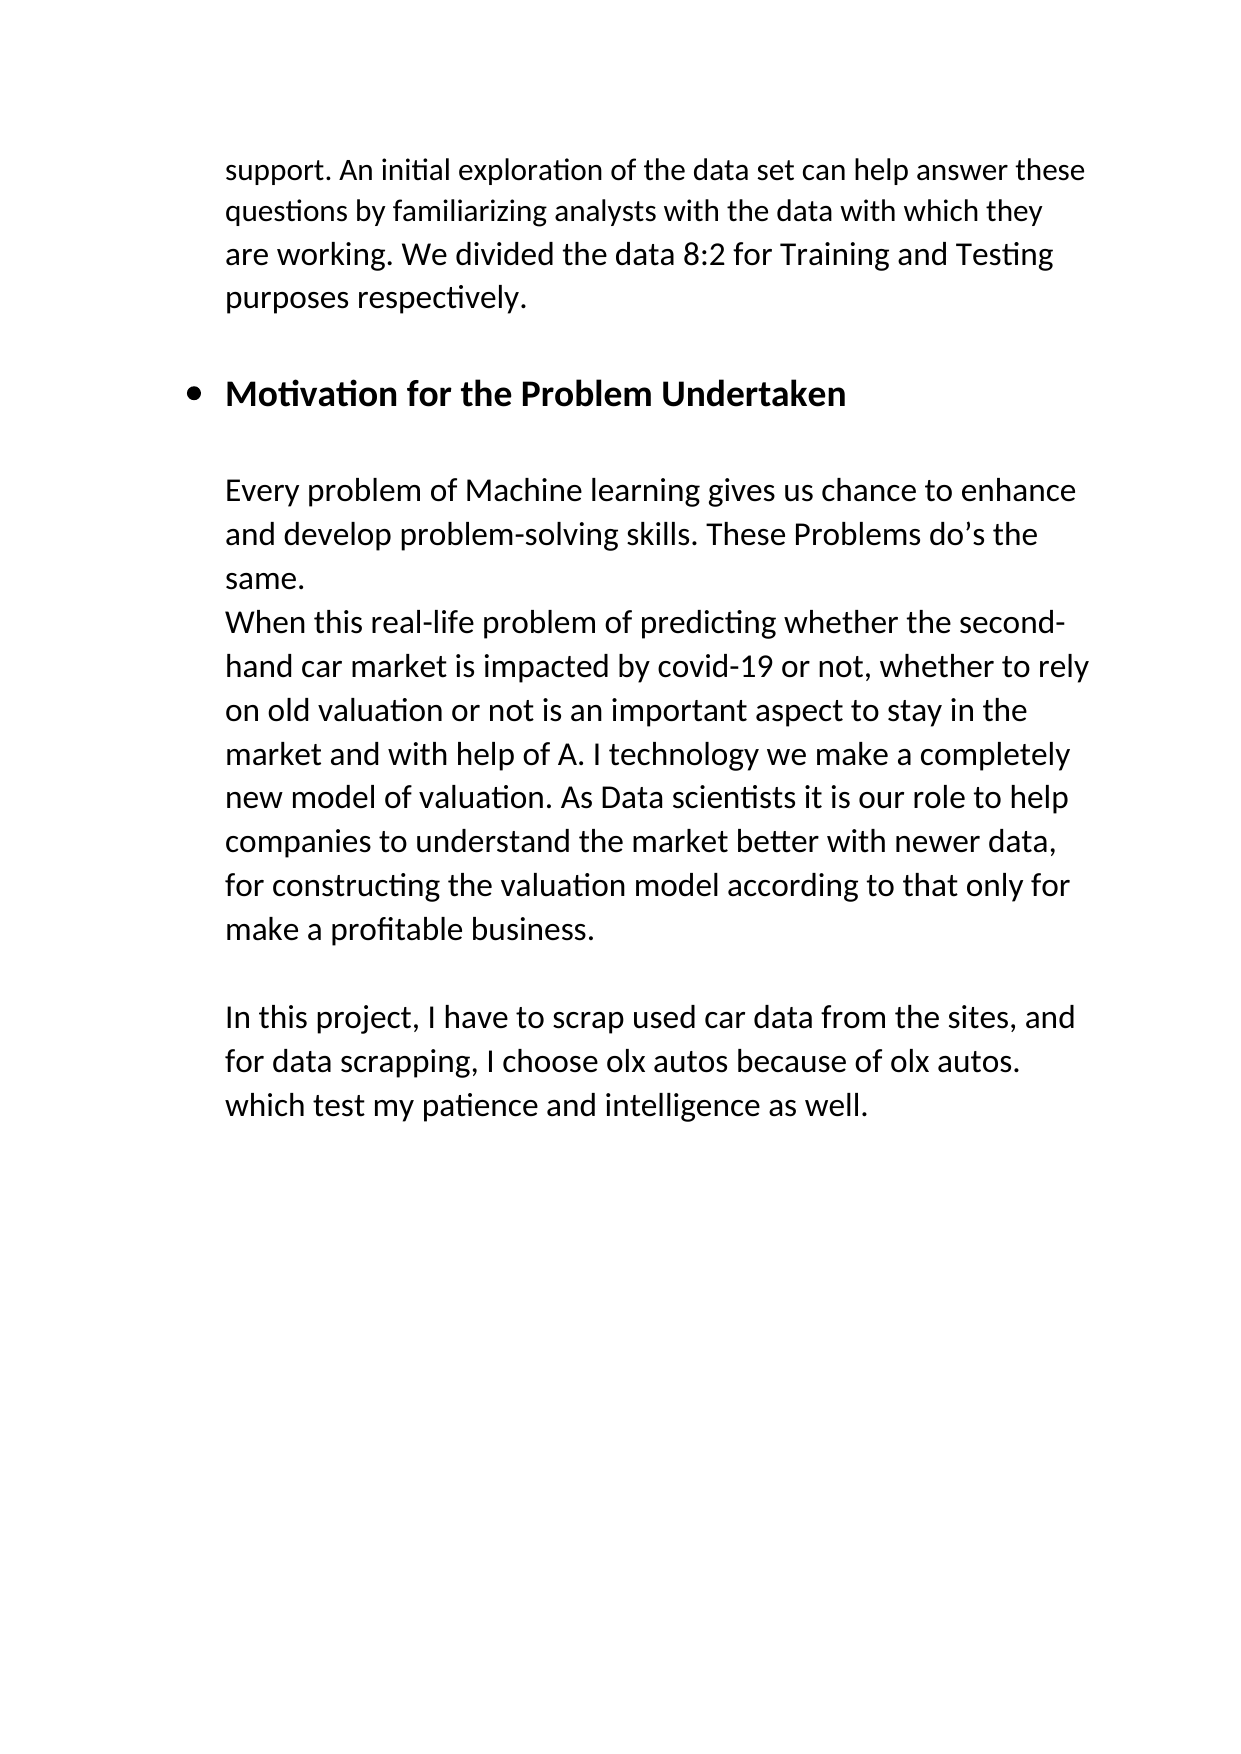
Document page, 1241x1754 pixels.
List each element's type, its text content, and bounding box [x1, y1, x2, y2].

list Motivation for the Problem Undertaken [187, 370, 1090, 416]
list Every problem of Machine learning gives us chance to enhance and develop problem-solving skills. These Problems do’s the same. [225, 469, 1090, 597]
list In this project, I have to scrap used car data from the sites, and for data scrapping, I choose olx autos because of olx autos. which test my patience and intelligence as well. [225, 996, 1090, 1125]
list When this real-life problem of predicting whether the second-hand car market is impacted by covid-19 or not, whether to rely on old valuation or not is an important aspect to stay in the market and with help of A. I technology we make a completely new model of valuation. As Data scientists it is our role to help companies to understand the market better with newer data, for constructing the valuation model according to that only for make a profitable business. [225, 601, 1090, 949]
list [225, 150, 1090, 317]
